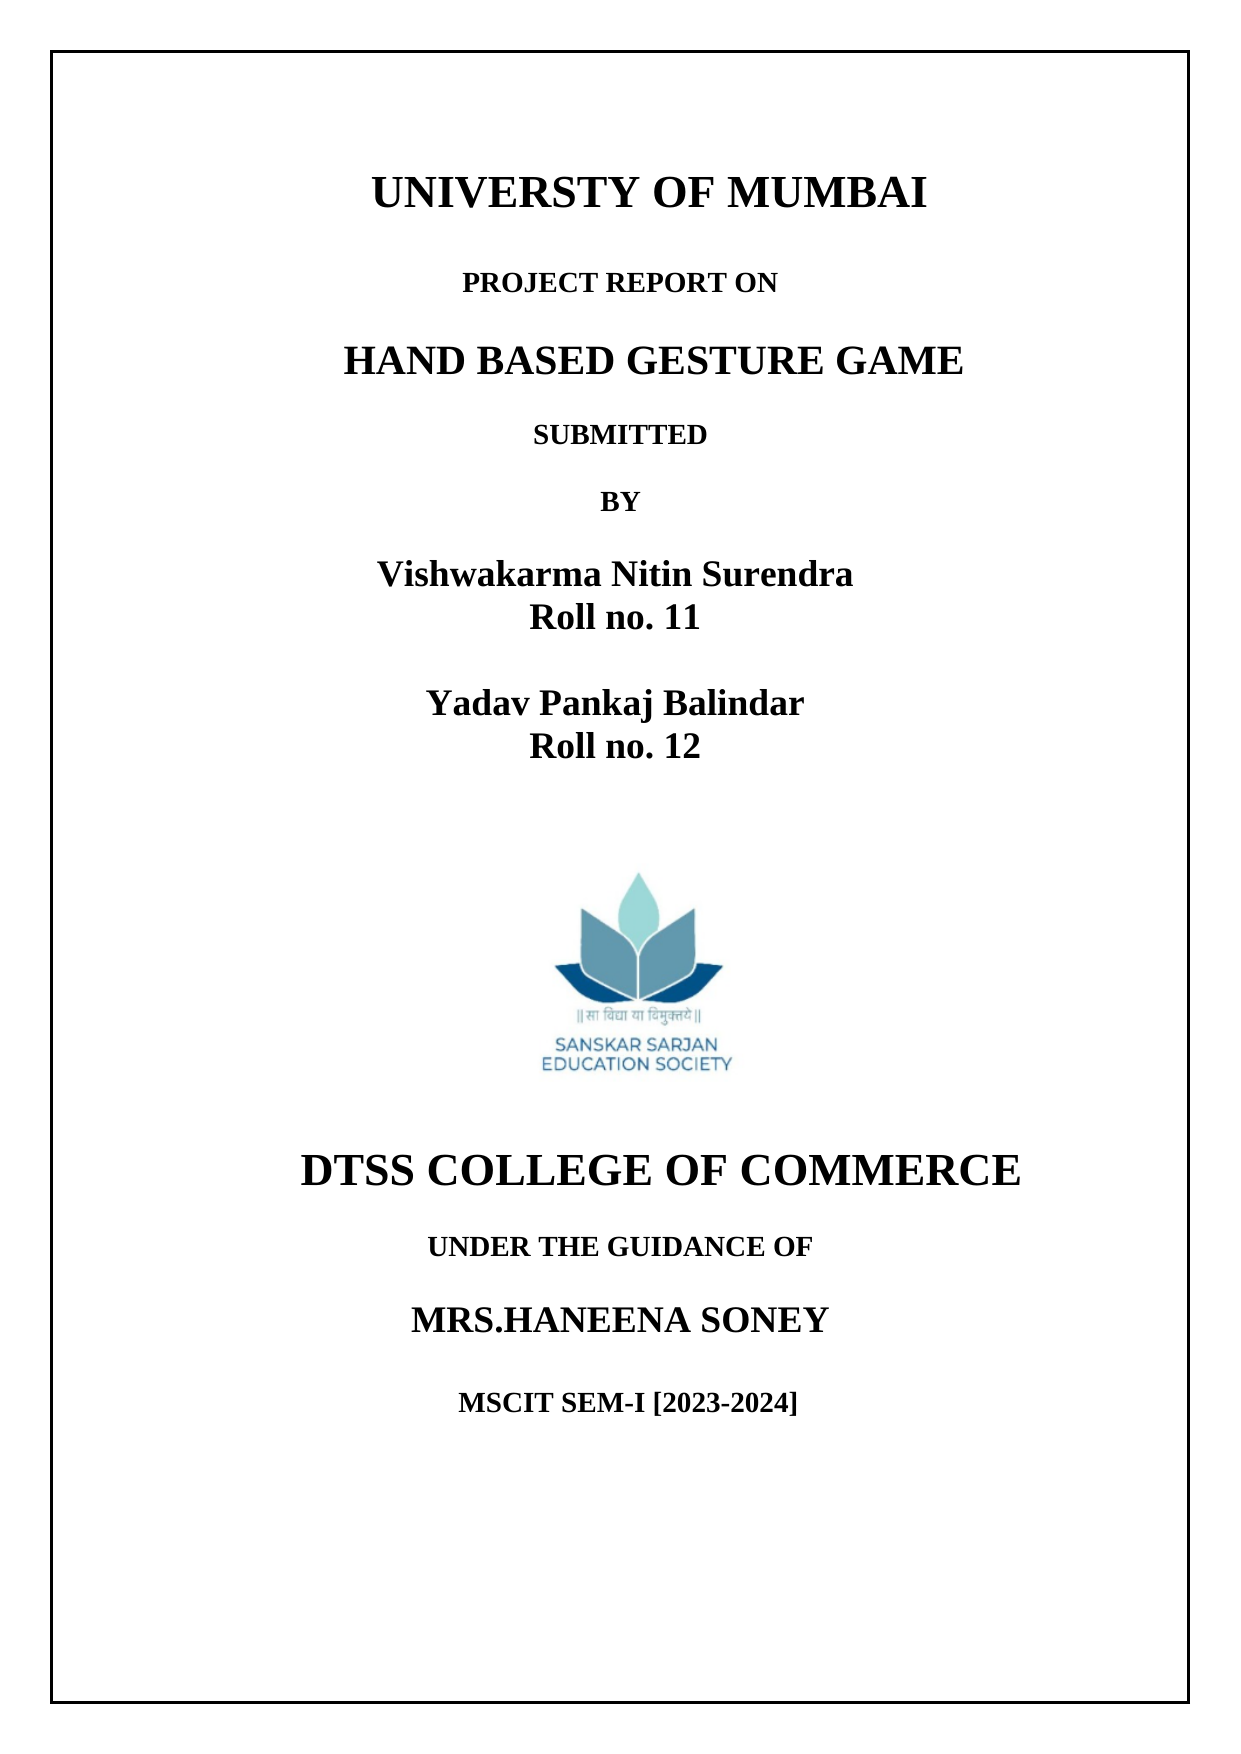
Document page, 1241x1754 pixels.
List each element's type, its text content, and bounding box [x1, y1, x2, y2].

subtitle UNDER THE GUIDANCE OF [399, 1229, 841, 1262]
subtitle MSCIT SEM-I [2023-2024] [267, 1385, 917, 1418]
text PROJECT REPORT ON [323, 265, 917, 299]
text SUBMITTED [323, 417, 917, 451]
subtitle Yadav Pankaj Balindar [117, 681, 1113, 724]
text BY [323, 484, 917, 518]
subtitle UNIVERSTY OF MUMBAI [117, 164, 1113, 217]
subtitle Roll no. 12 [117, 724, 1113, 767]
picture [529, 847, 747, 1118]
subtitle MRS.HANEENA SONEY [399, 1297, 841, 1340]
subtitle DTSS COLLEGE OF COMMERCE [220, 1142, 1120, 1195]
subtitle Vishwakarma Nitin Surendra [117, 551, 1113, 594]
text HAND BASED GESTURE GAME [248, 336, 1106, 384]
subtitle Roll no. 11 [117, 594, 1113, 638]
